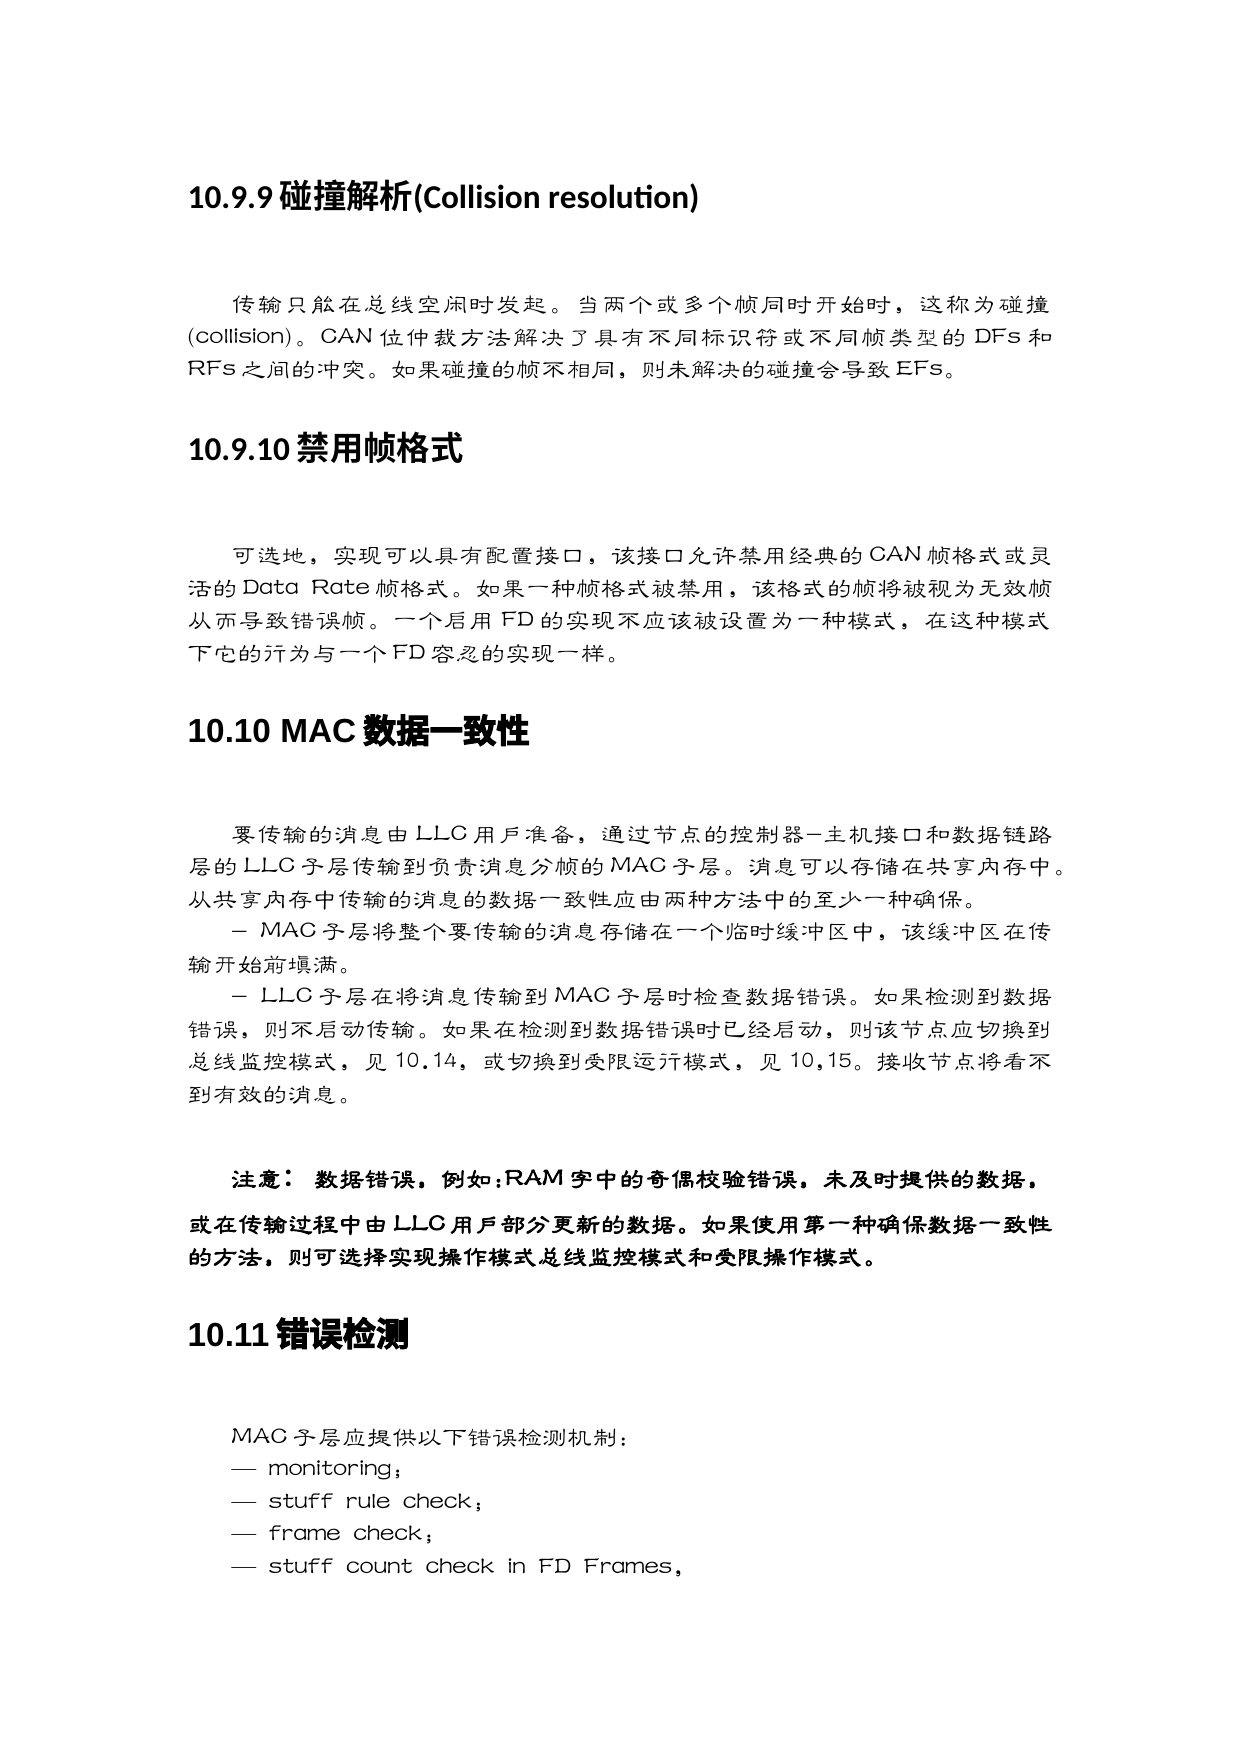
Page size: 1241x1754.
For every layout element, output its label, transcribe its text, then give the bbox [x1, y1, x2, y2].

text — stuff count check in FD Frames, [187, 1552, 1053, 1584]
text 传输只能在总线空闲时发起。当两个或多个帧同时开始时，这称为碰撞(collision)。CAN位仲裁方法解决了具有不同标识符或不同帧类型的DFs和RFs之间的冲突。如果碰撞的帧不相同，则未解决的碰撞会导致EFs。 [187, 289, 1053, 386]
text 可选地，实现可以具有配置接口，该接口允许禁用经典的CAN帧格式或灵活的Data Rate帧格式。如果一种帧格式被禁用，该格式的帧将被视为无效帧，从而导致错误帧。一个启用FD的实现不应该被设置为一种模式，在这种模式下它的行为与一个FD容忍的实现一样。 [187, 540, 1053, 670]
subtitle 10.10 MAC数据一致性 [187, 697, 1053, 762]
text - LLC子层在将消息传输到MAC子层时检查数据错误。如果检测到数据错误，则不启动传输。如果在检测到数据错误时已经启动，则该节点应切换到总线监控模式，见10.14，或切换到受限运行模式，见10,15。接收节点将看不到有效的消息。 [187, 981, 1053, 1111]
subtitle 10.9.10禁用帧格式 [187, 413, 1053, 478]
text — stuff rule check; [187, 1487, 1053, 1519]
text — monitoring; [187, 1454, 1053, 1487]
text MAC子层应提供以下错误检测机制: [187, 1422, 1053, 1454]
text 要传输的消息由LLC用户准备，通过节点的控制器-主机接口和数据链路层的LLC子层传输到负责消息分帧的MAC子层。消息可以存储在共享内存中。从共享内存中传输的消息的数据一致性应由两种方法中的至少一种确保。 [187, 818, 1053, 916]
text 注意： 数据错误，例如:RAM字中的奇偶校验错误，未及时提供的数据，或在传输过程中由LLC用户部分更新的数据。如果使用第一种确保数据一致性的方法，则可选择实现操作模式总线监控模式和受限操作模式。 [187, 1143, 1053, 1273]
subtitle 10.11错误检测 [187, 1300, 1053, 1365]
text — frame check; [187, 1519, 1053, 1552]
text - MAC子层将整个要传输的消息存储在一个临时缓冲区中，该缓冲区在传输开始前填满。 [187, 916, 1053, 981]
subtitle 10.9.9碰撞解析(Collision resolution) [187, 162, 1053, 227]
